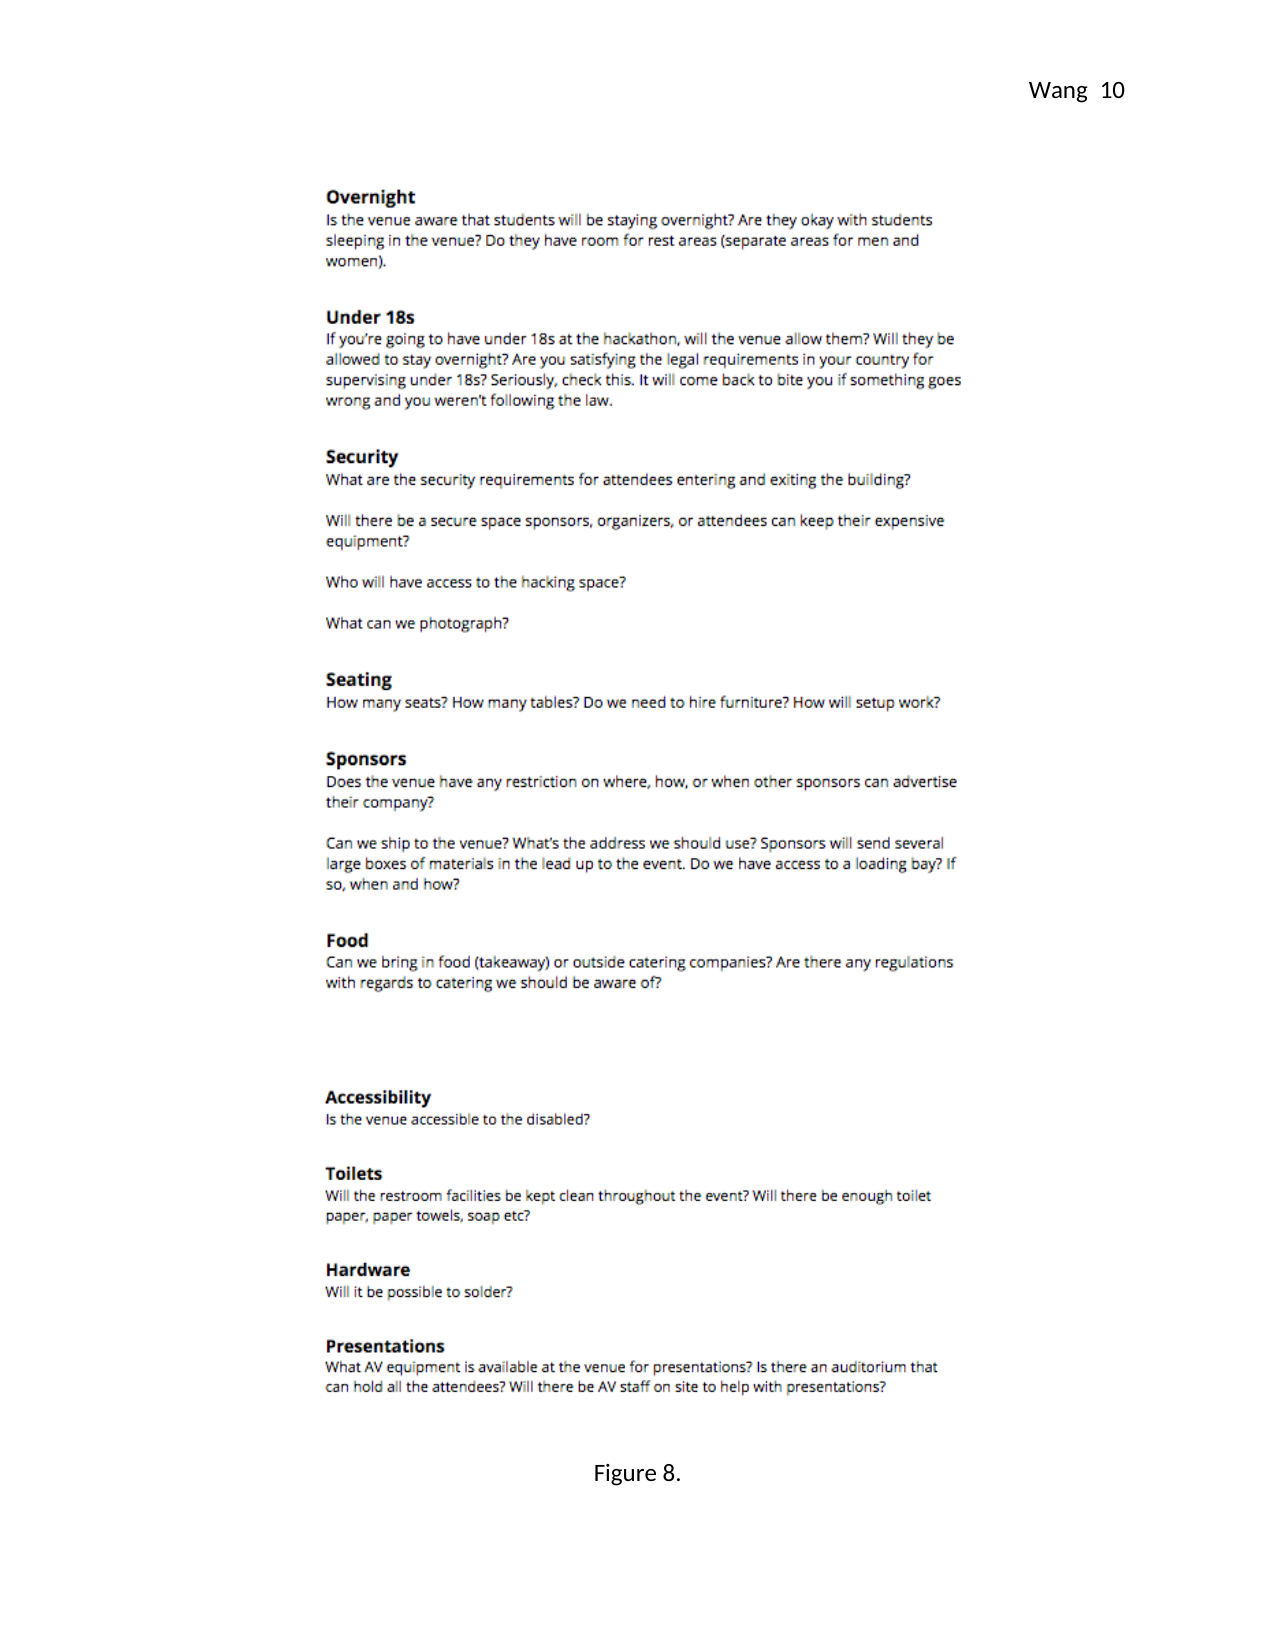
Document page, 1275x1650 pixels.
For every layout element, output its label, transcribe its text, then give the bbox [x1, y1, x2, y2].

text Figure 8. [150, 1457, 1125, 1488]
picture [269, 150, 1006, 1458]
